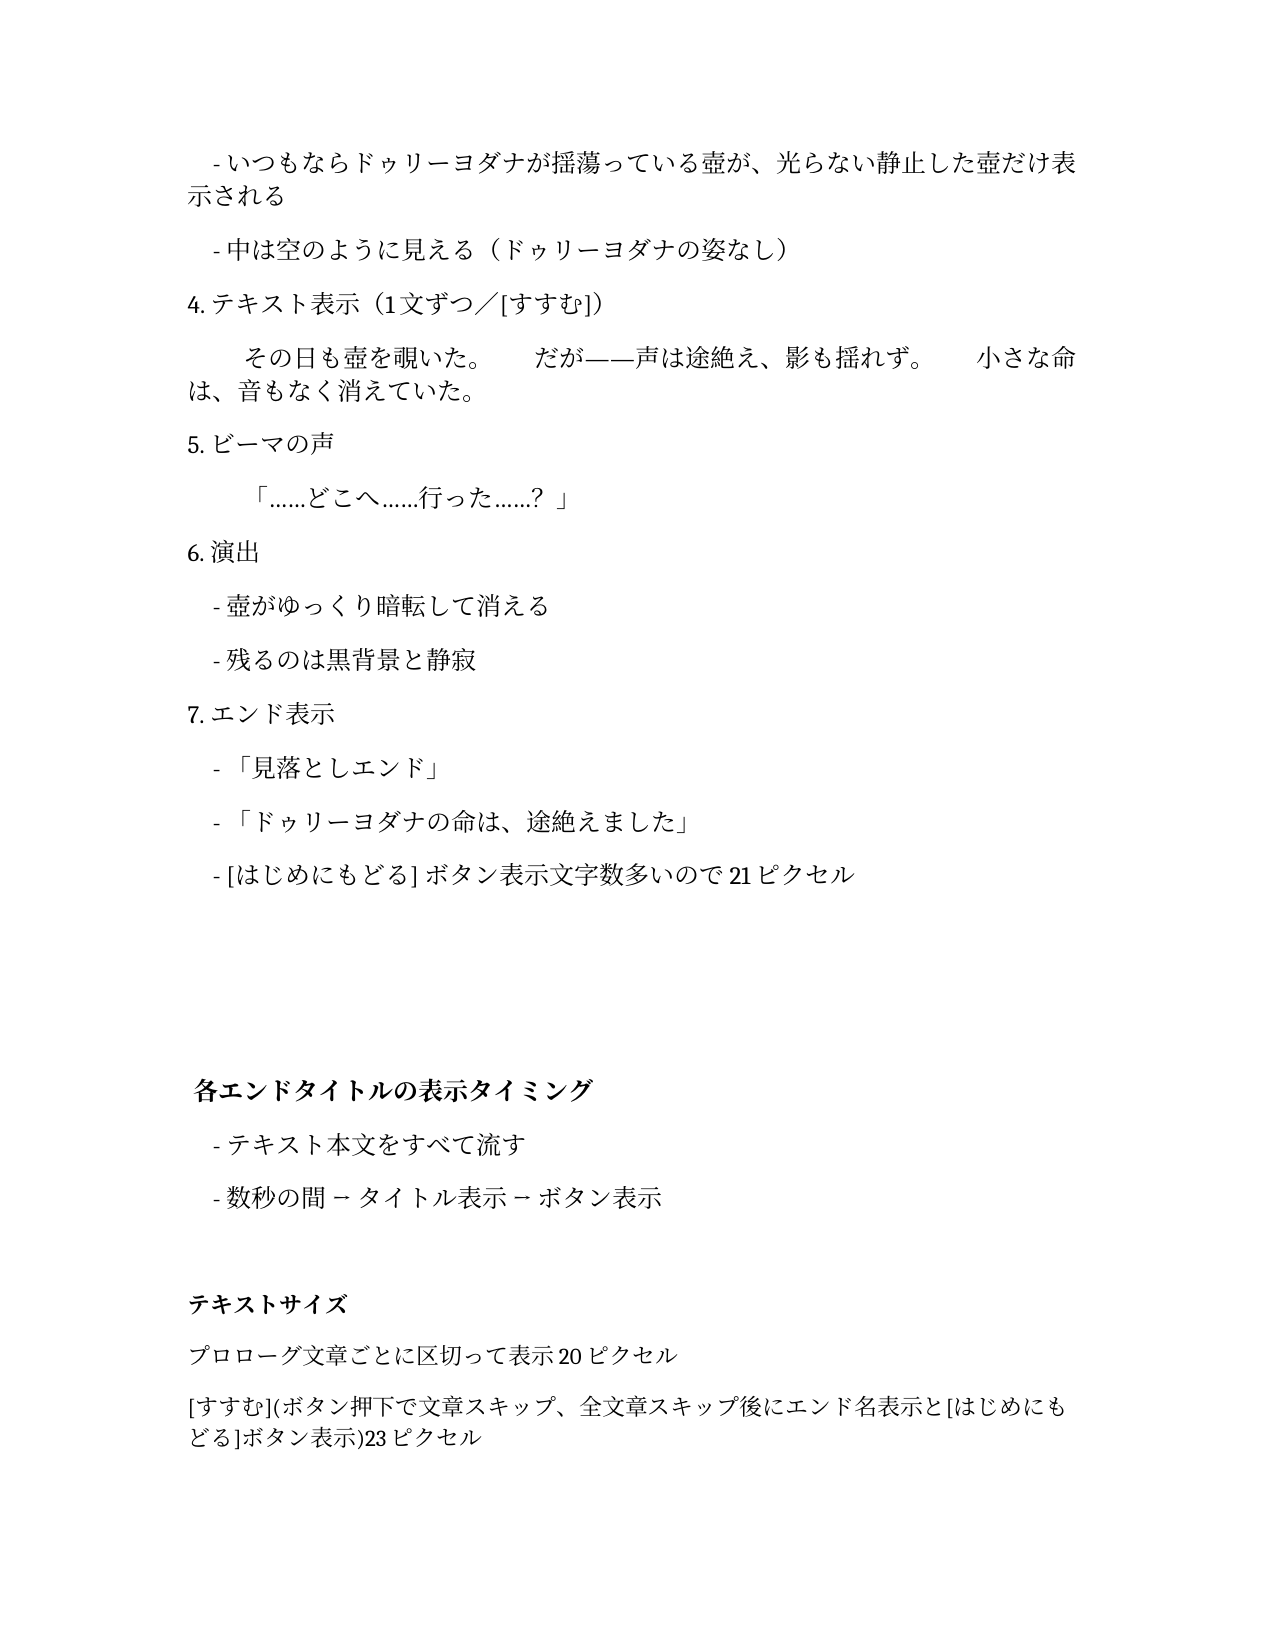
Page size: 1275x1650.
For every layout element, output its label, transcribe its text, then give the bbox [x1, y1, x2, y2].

text - 「見落としエンド」 [187, 754, 1087, 783]
text 7. エンド表示 [187, 701, 1087, 729]
text 5. ビーマの声 [187, 431, 1087, 460]
text 「……どこへ……行った……？」 [187, 485, 1087, 514]
text その日も壺を覗いた。 だが――声は途絶え、影も揺れず。 小さな命は、音もなく消えていた。 [187, 344, 1087, 406]
text - 数秒の間 → タイトル表示 → ボタン表示 [187, 1185, 1087, 1214]
text 4. テキスト表示（1文ずつ／[すすむ]） [187, 291, 1087, 319]
text 6. 演出 [187, 539, 1087, 568]
text [すすむ](ボタン押下で文章スキップ、全文章スキップ後にエンド名表示と[はじめにもどる]ボタン表示)23ピクセル [187, 1395, 1087, 1452]
text - 壺がゆっくり暗転して消える [187, 593, 1087, 622]
text - いつもならドゥリーヨダナが揺蕩っている壺が、光らない静止した壺だけ表示される [187, 150, 1087, 212]
text - 中は空のように見える（ドゥリーヨダナの姿なし） [187, 237, 1087, 266]
text プロローグ文章ごとに区切って表示20ピクセル [187, 1344, 1087, 1371]
text - 残るのは黒背景と静寂 [187, 647, 1087, 676]
text - 「ドゥリーヨダナの命は、途絶えました」 [187, 808, 1087, 837]
text テキストサイズ [187, 1293, 1087, 1319]
text - テキスト本文をすべて流す [187, 1132, 1087, 1160]
text - [はじめにもどる] ボタン表示文字数多いので21ピクセル [187, 862, 1087, 891]
text 各エンドタイトルの表示タイミング [187, 1078, 1087, 1106]
